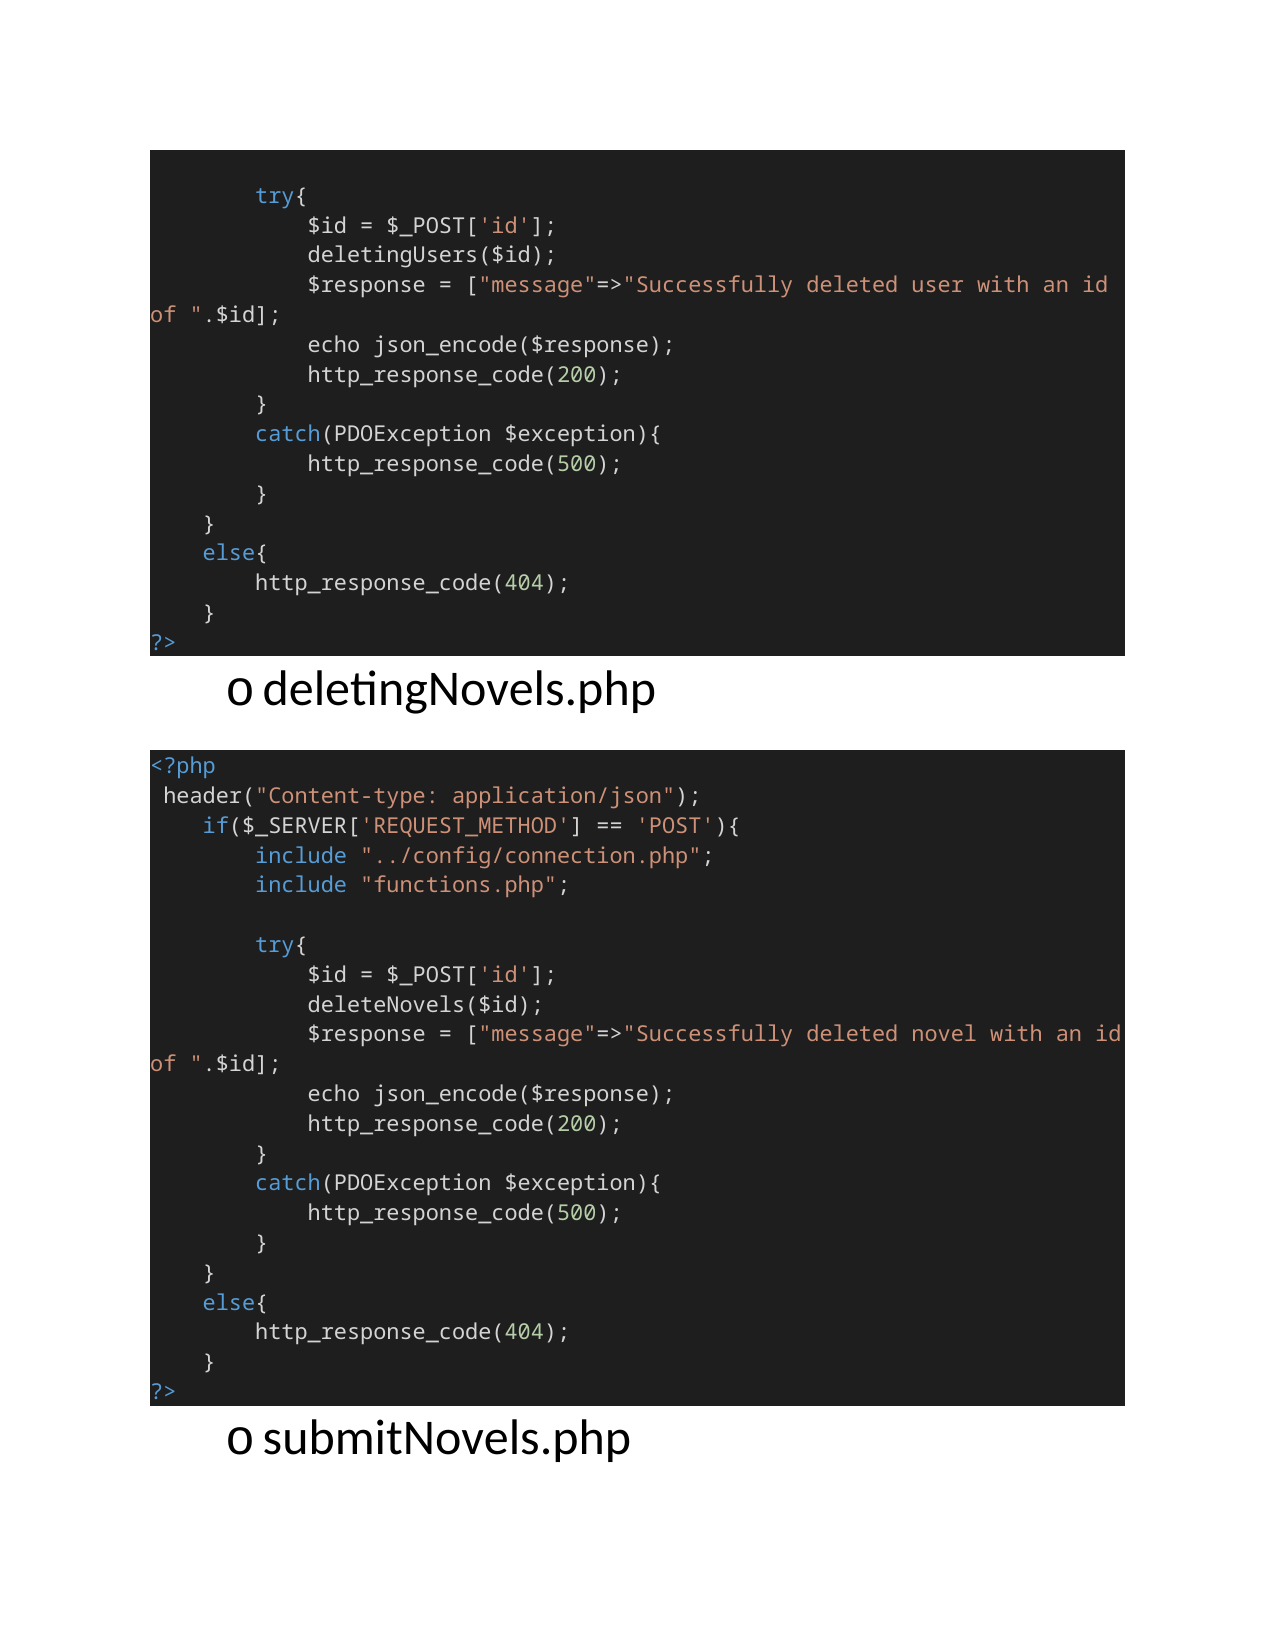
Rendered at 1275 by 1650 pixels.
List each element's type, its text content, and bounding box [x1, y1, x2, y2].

text deletingUsers($id); [150, 239, 1125, 269]
text echo json_encode($response); [150, 329, 1125, 358]
text http_response_code(500); [150, 1197, 1125, 1227]
list submitNovels.php [225, 1406, 1125, 1469]
text http_response_code(404); [150, 1316, 1125, 1346]
text } [150, 1257, 1125, 1287]
text } [150, 478, 1125, 507]
text $response = ["message"=>"Successfully deleted user with an id of ".$id]; [150, 269, 1125, 329]
text include "functions.php"; [150, 869, 1125, 899]
text } [150, 1138, 1125, 1167]
text } [150, 1227, 1125, 1257]
text http_response_code(200); [150, 358, 1125, 388]
text $id = $_POST['id']; [150, 959, 1125, 989]
text } [150, 388, 1125, 418]
text ?> [150, 1376, 1125, 1406]
text include "../config/connection.php"; [150, 840, 1125, 869]
text ?> [150, 627, 1125, 656]
text <?php [150, 750, 1125, 780]
text } [150, 507, 1125, 537]
text header("Content-type: application/json"); [150, 780, 1125, 810]
text catch(PDOException $exception){ [150, 1167, 1125, 1197]
list deletingNovels.php [225, 656, 1125, 720]
text http_response_code(404); [150, 567, 1125, 597]
text echo json_encode($response); [150, 1078, 1125, 1108]
text http_response_code(500); [150, 448, 1125, 478]
text try{ [150, 180, 1125, 209]
text deleteNovels($id); [150, 989, 1125, 1018]
text else{ [150, 537, 1125, 567]
text $id = $_POST['id']; [150, 209, 1125, 239]
text if($_SERVER['REQUEST_METHOD'] == 'POST'){ [150, 810, 1125, 840]
text } [150, 1346, 1125, 1376]
text catch(PDOException $exception){ [150, 418, 1125, 448]
text else{ [150, 1287, 1125, 1316]
text $response = ["message"=>"Successfully deleted novel with an id of ".$id]; [150, 1018, 1125, 1078]
text http_response_code(200); [150, 1108, 1125, 1138]
text try{ [150, 929, 1125, 959]
text } [150, 597, 1125, 627]
